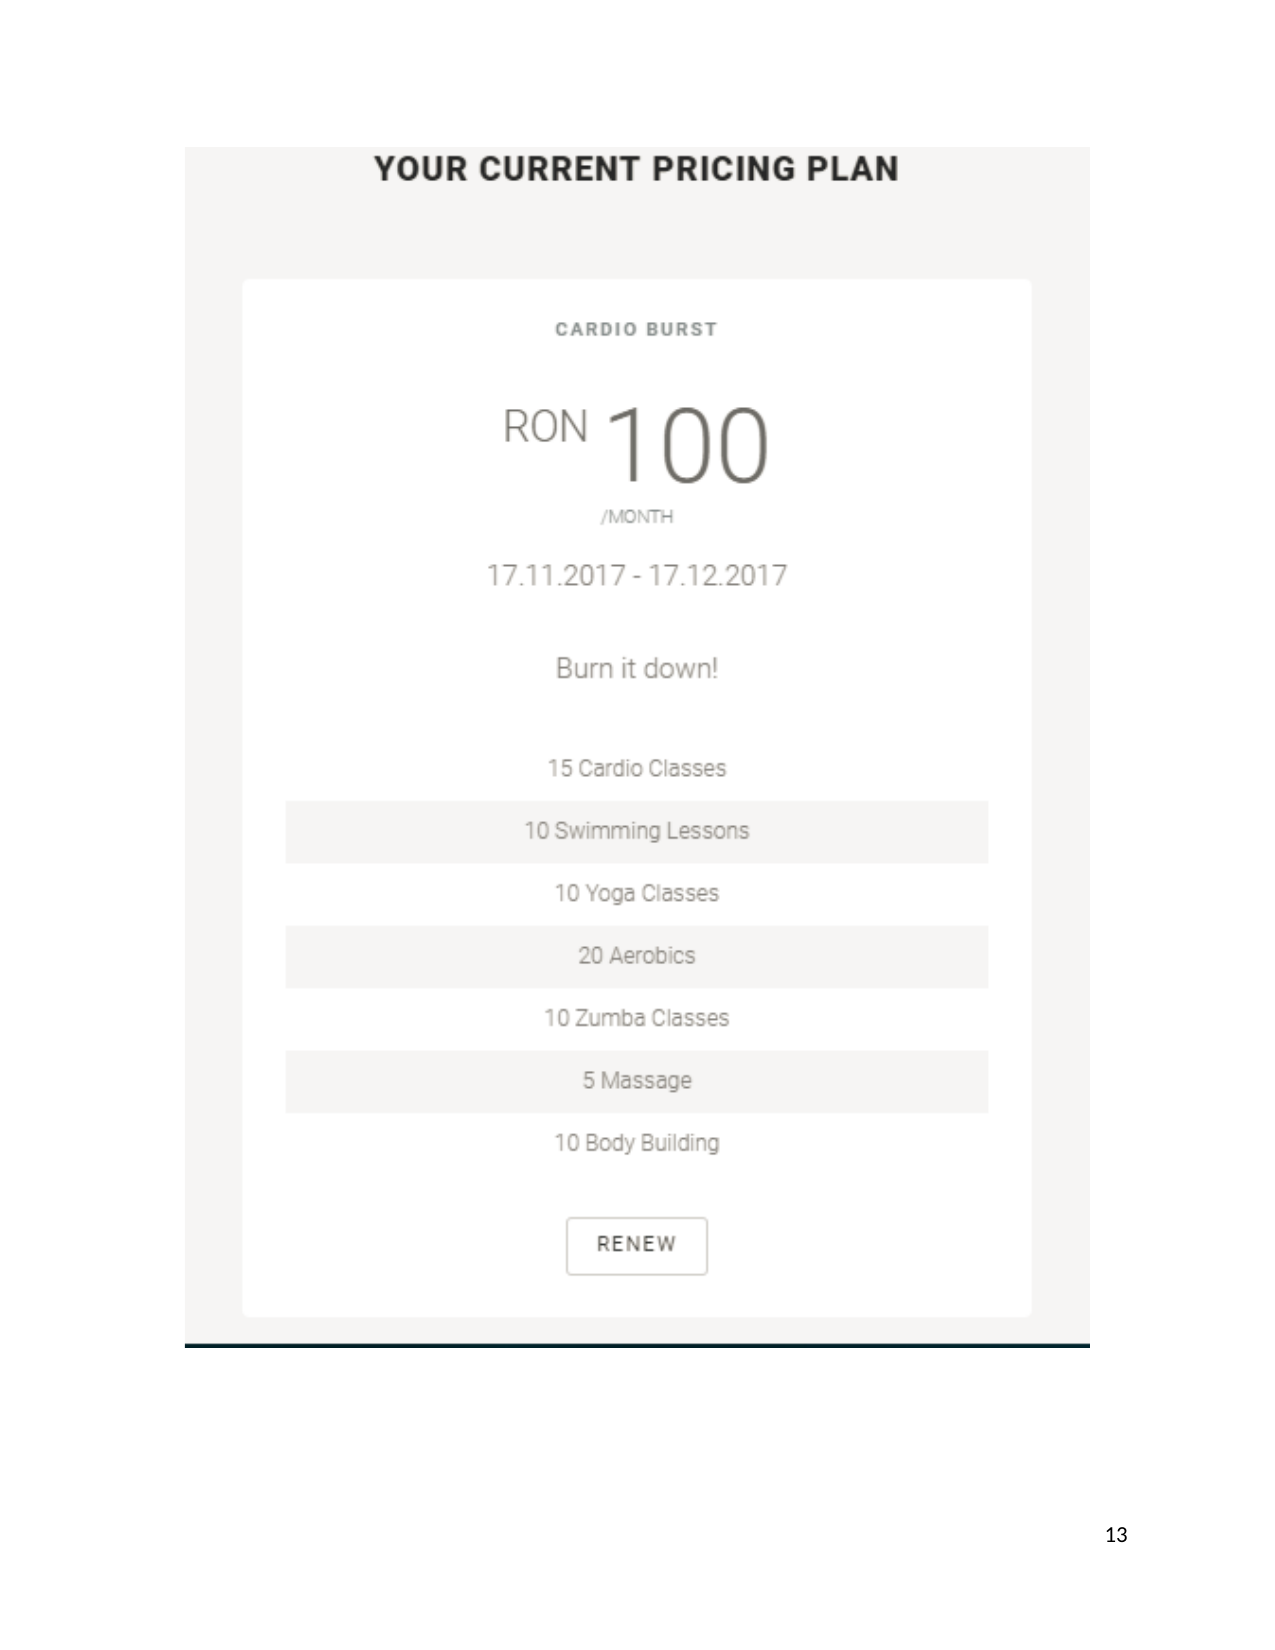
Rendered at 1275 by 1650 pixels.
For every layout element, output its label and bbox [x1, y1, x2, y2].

picture [184, 147, 1090, 1348]
